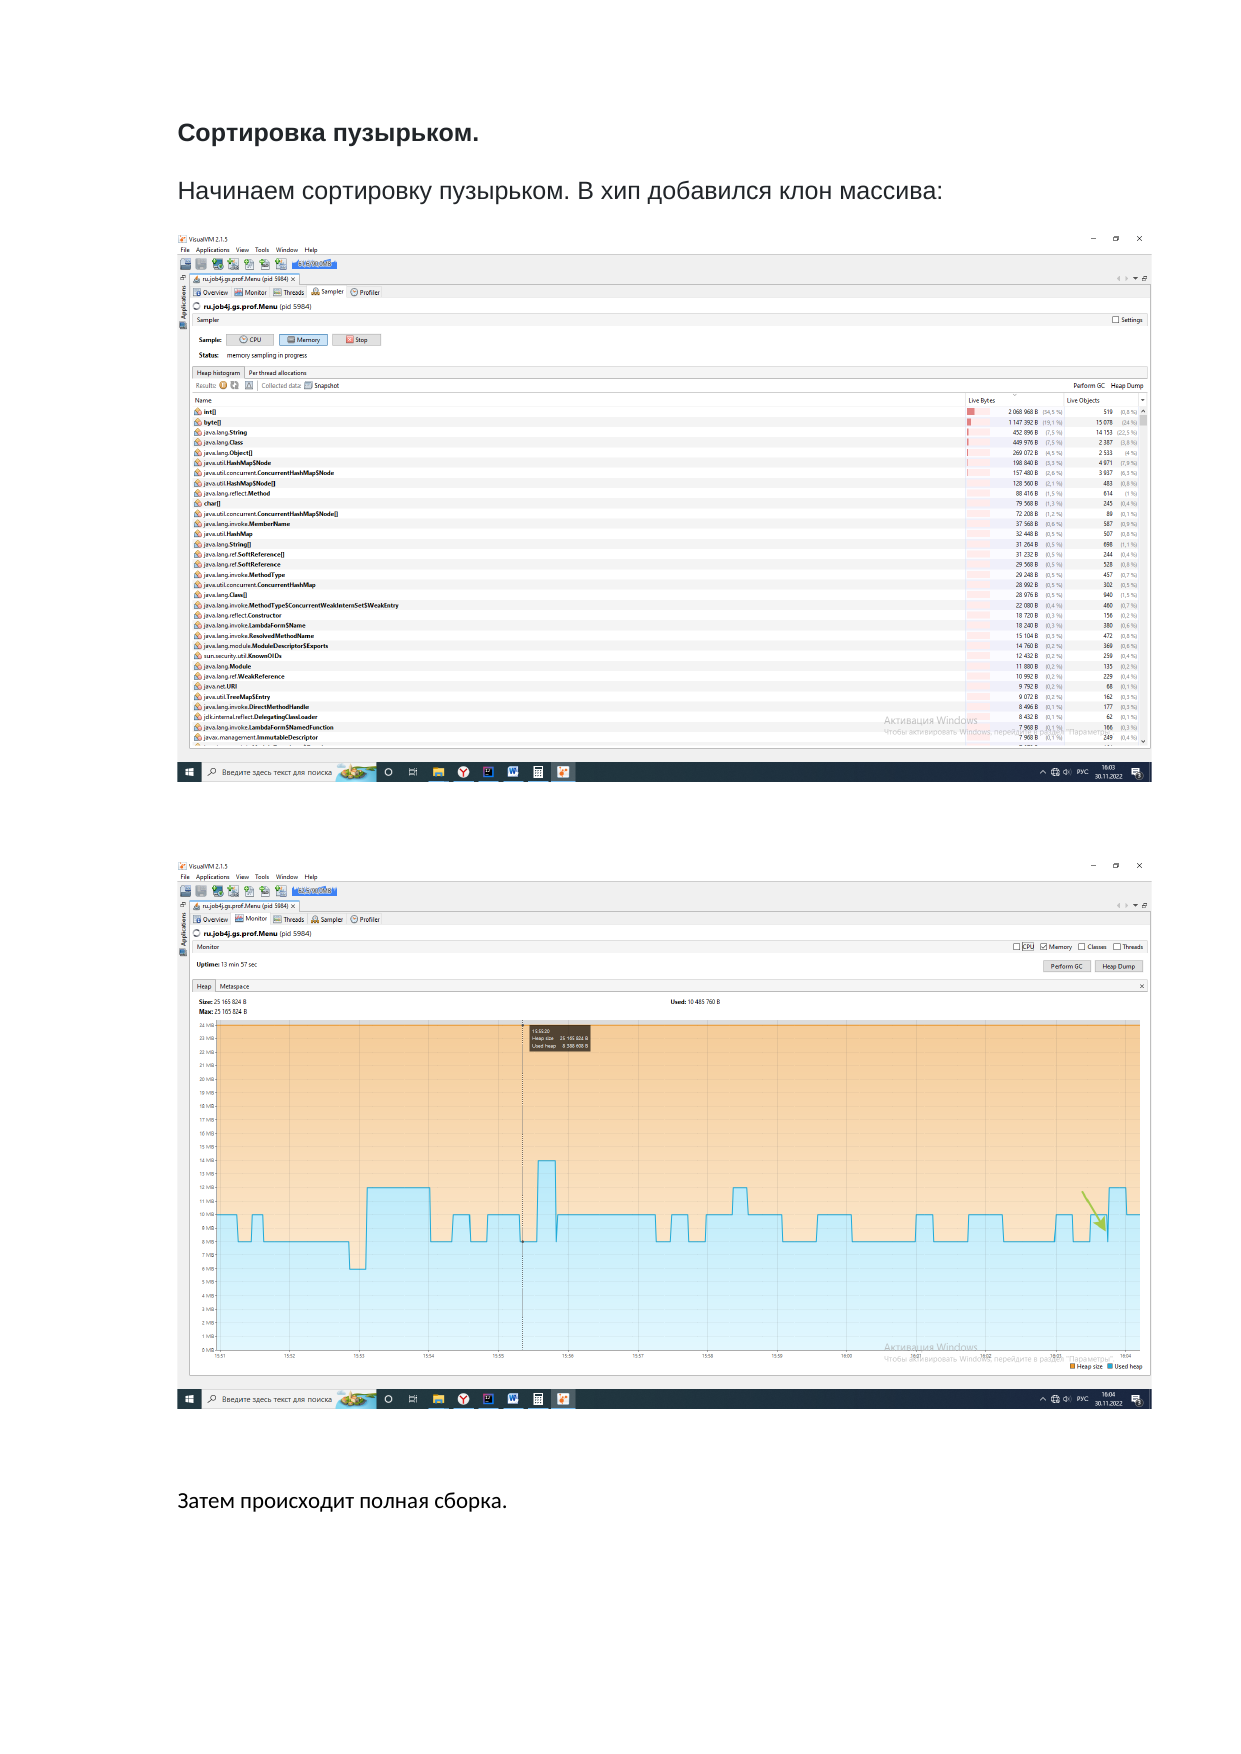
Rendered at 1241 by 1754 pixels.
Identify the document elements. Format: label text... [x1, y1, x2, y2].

text Начинаем сортировку пузырьком. В хип добавился клон массива: [177, 176, 1152, 205]
text Сортировка пузырьком. [177, 118, 1152, 147]
picture [177, 860, 1152, 1409]
text Затем происходит полная сборка. [177, 1486, 1152, 1514]
picture [177, 233, 1152, 782]
